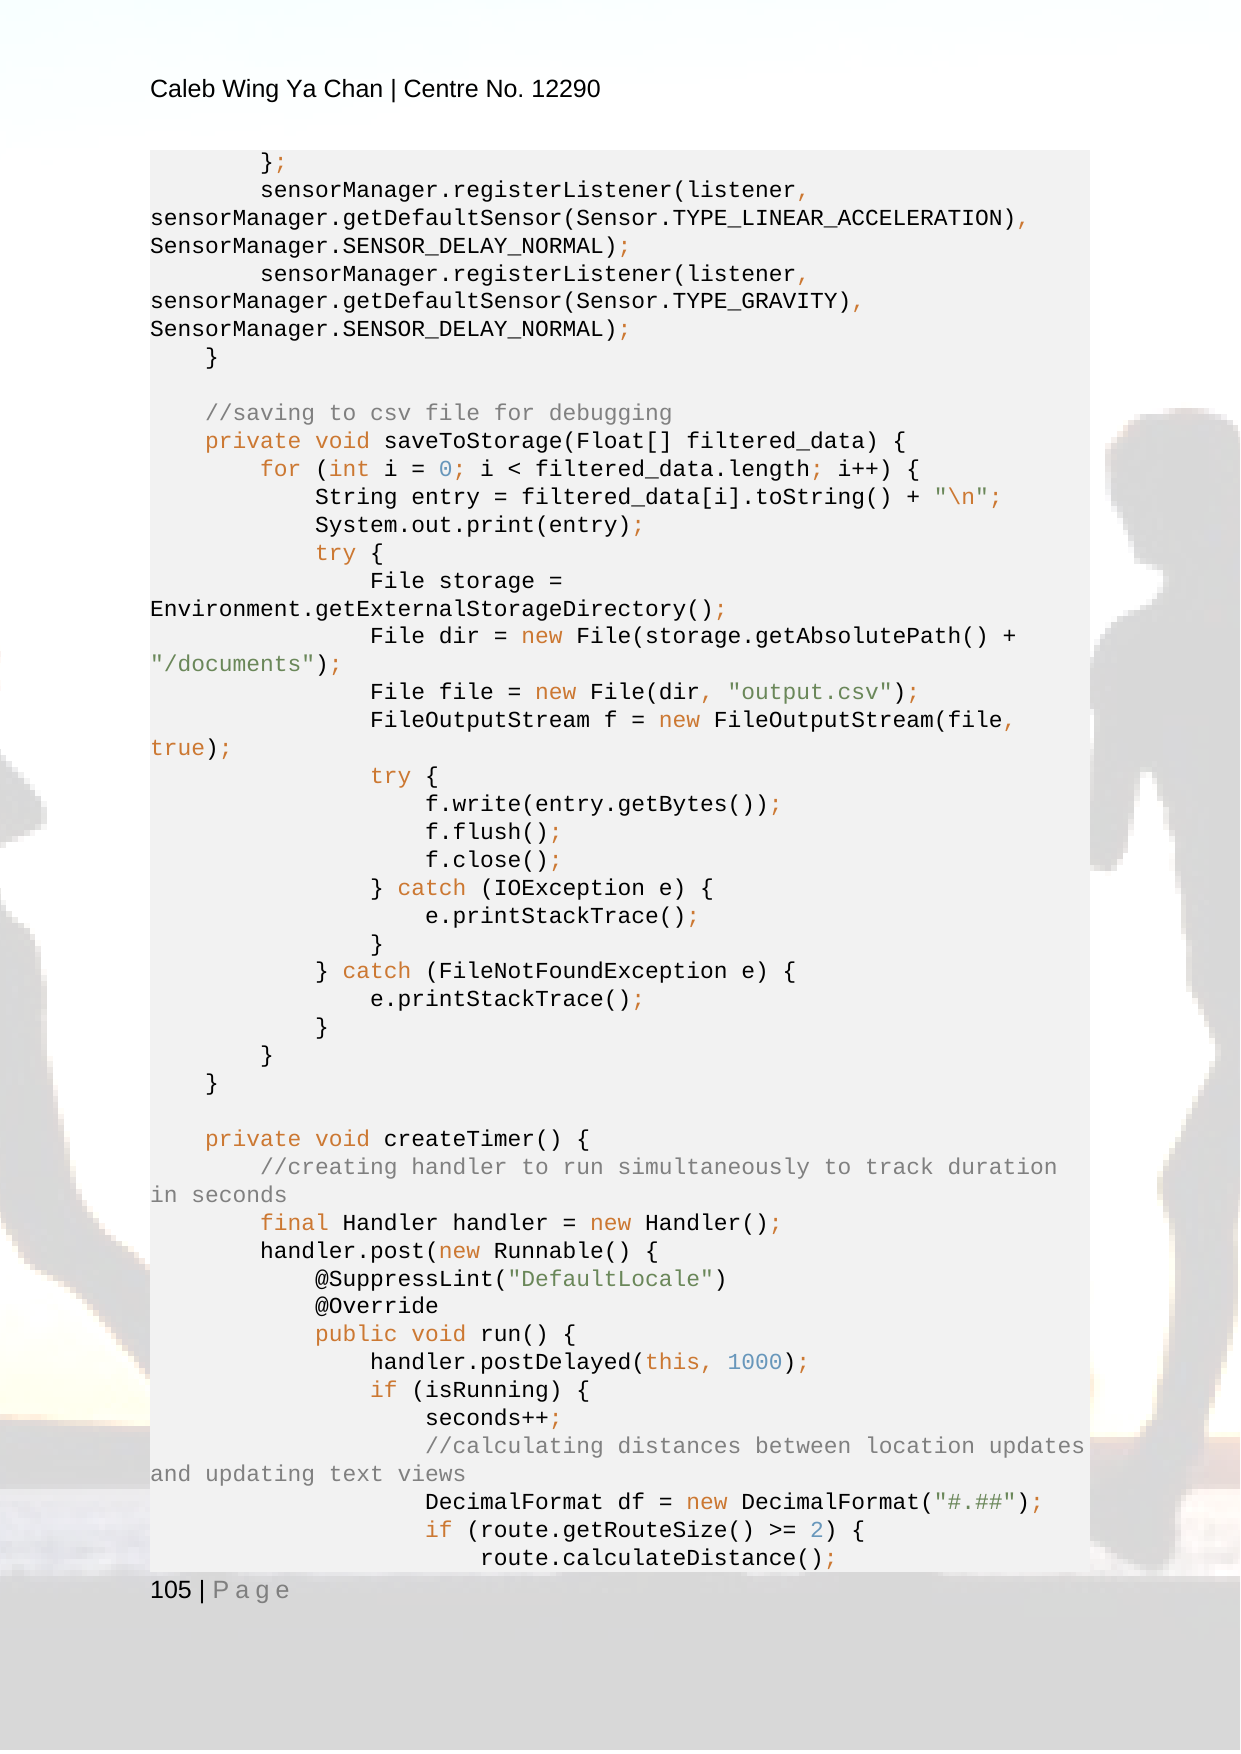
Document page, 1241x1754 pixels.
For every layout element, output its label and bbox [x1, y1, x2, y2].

text [150, 150, 1090, 1572]
